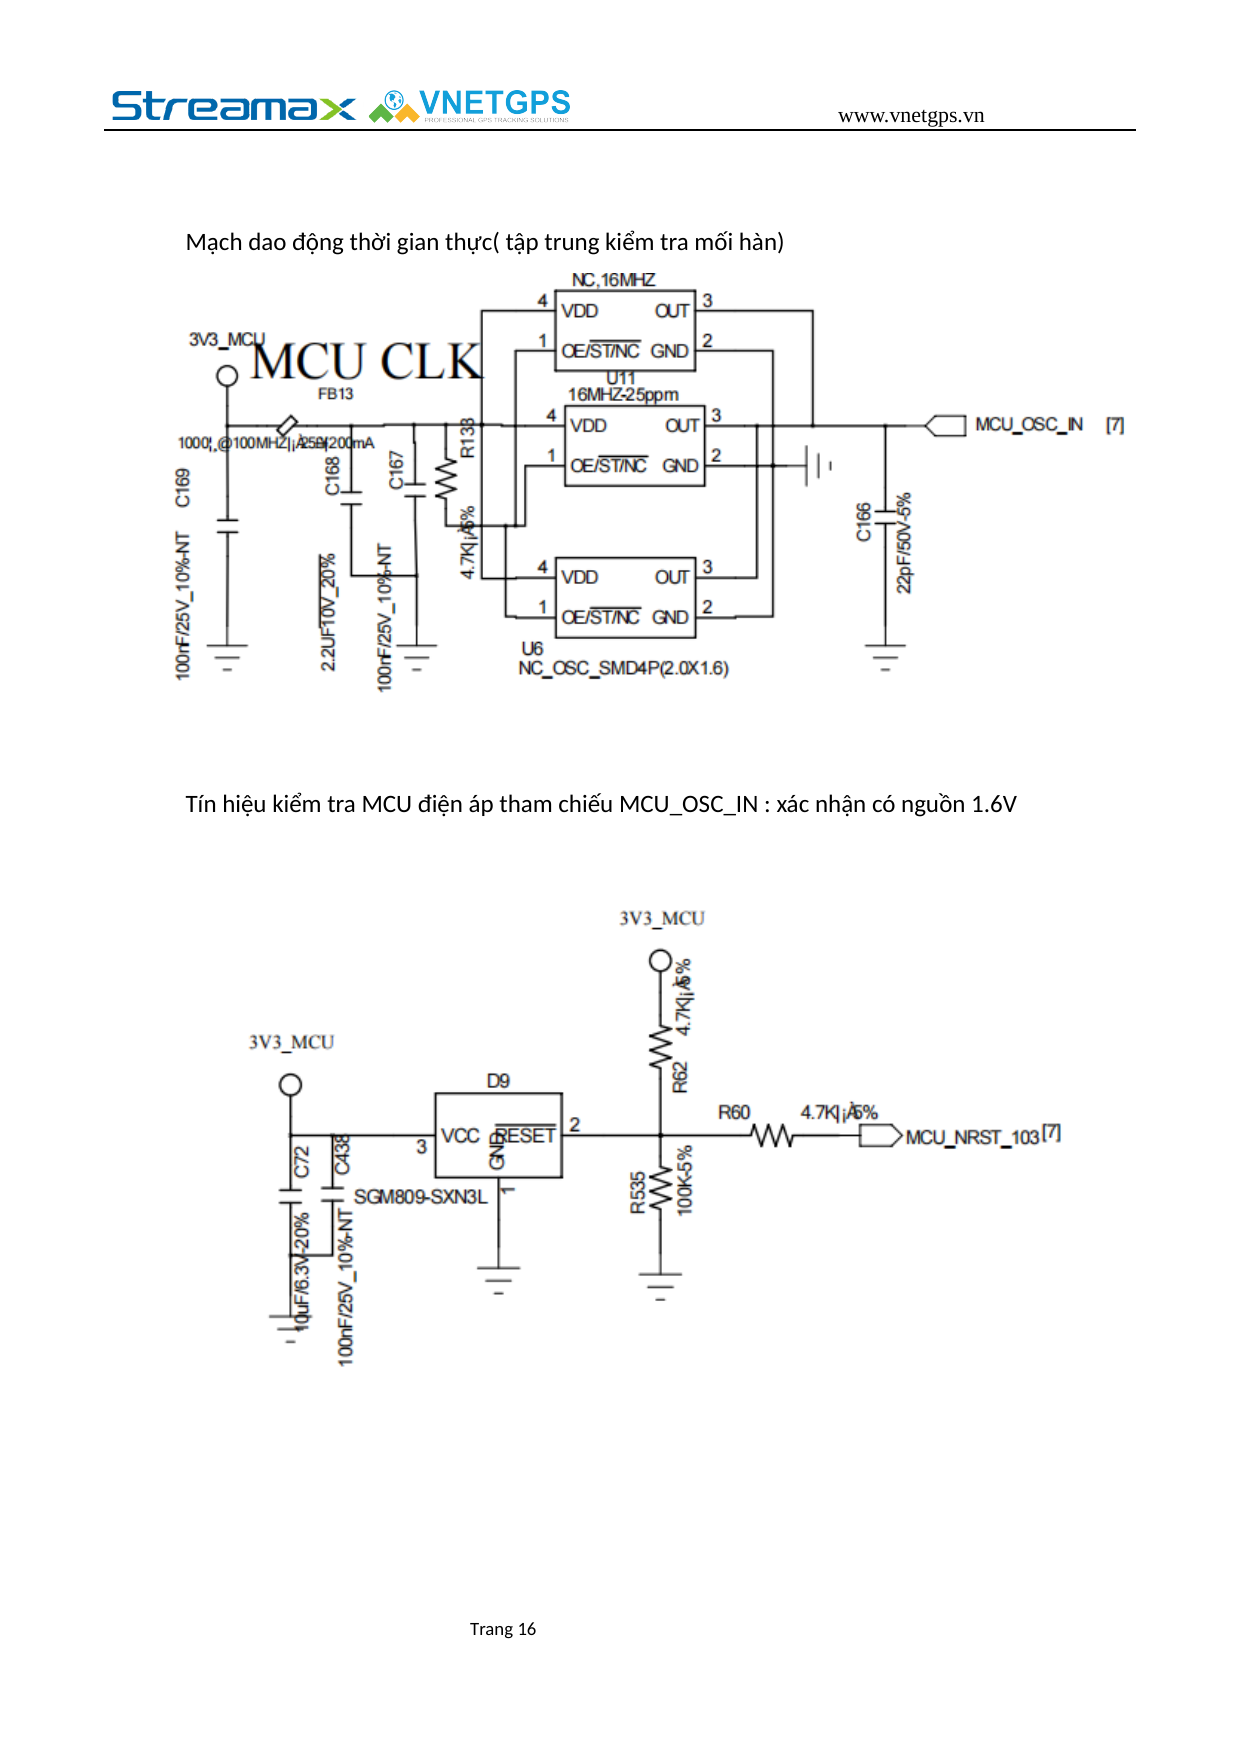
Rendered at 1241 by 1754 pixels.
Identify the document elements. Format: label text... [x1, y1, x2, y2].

picture [185, 856, 1092, 1406]
picture [112, 273, 1127, 694]
picture [112, 91, 364, 120]
picture [368, 90, 570, 123]
text Tín hiệu kiểm tra MCU điện áp tham chiếu MCU_OSC_IN : xác nhận có nguồn 1.6V [135, 786, 1128, 820]
text Mạch dao động thời gian thực( tập trung kiểm tra mối hàn) [135, 224, 1128, 258]
